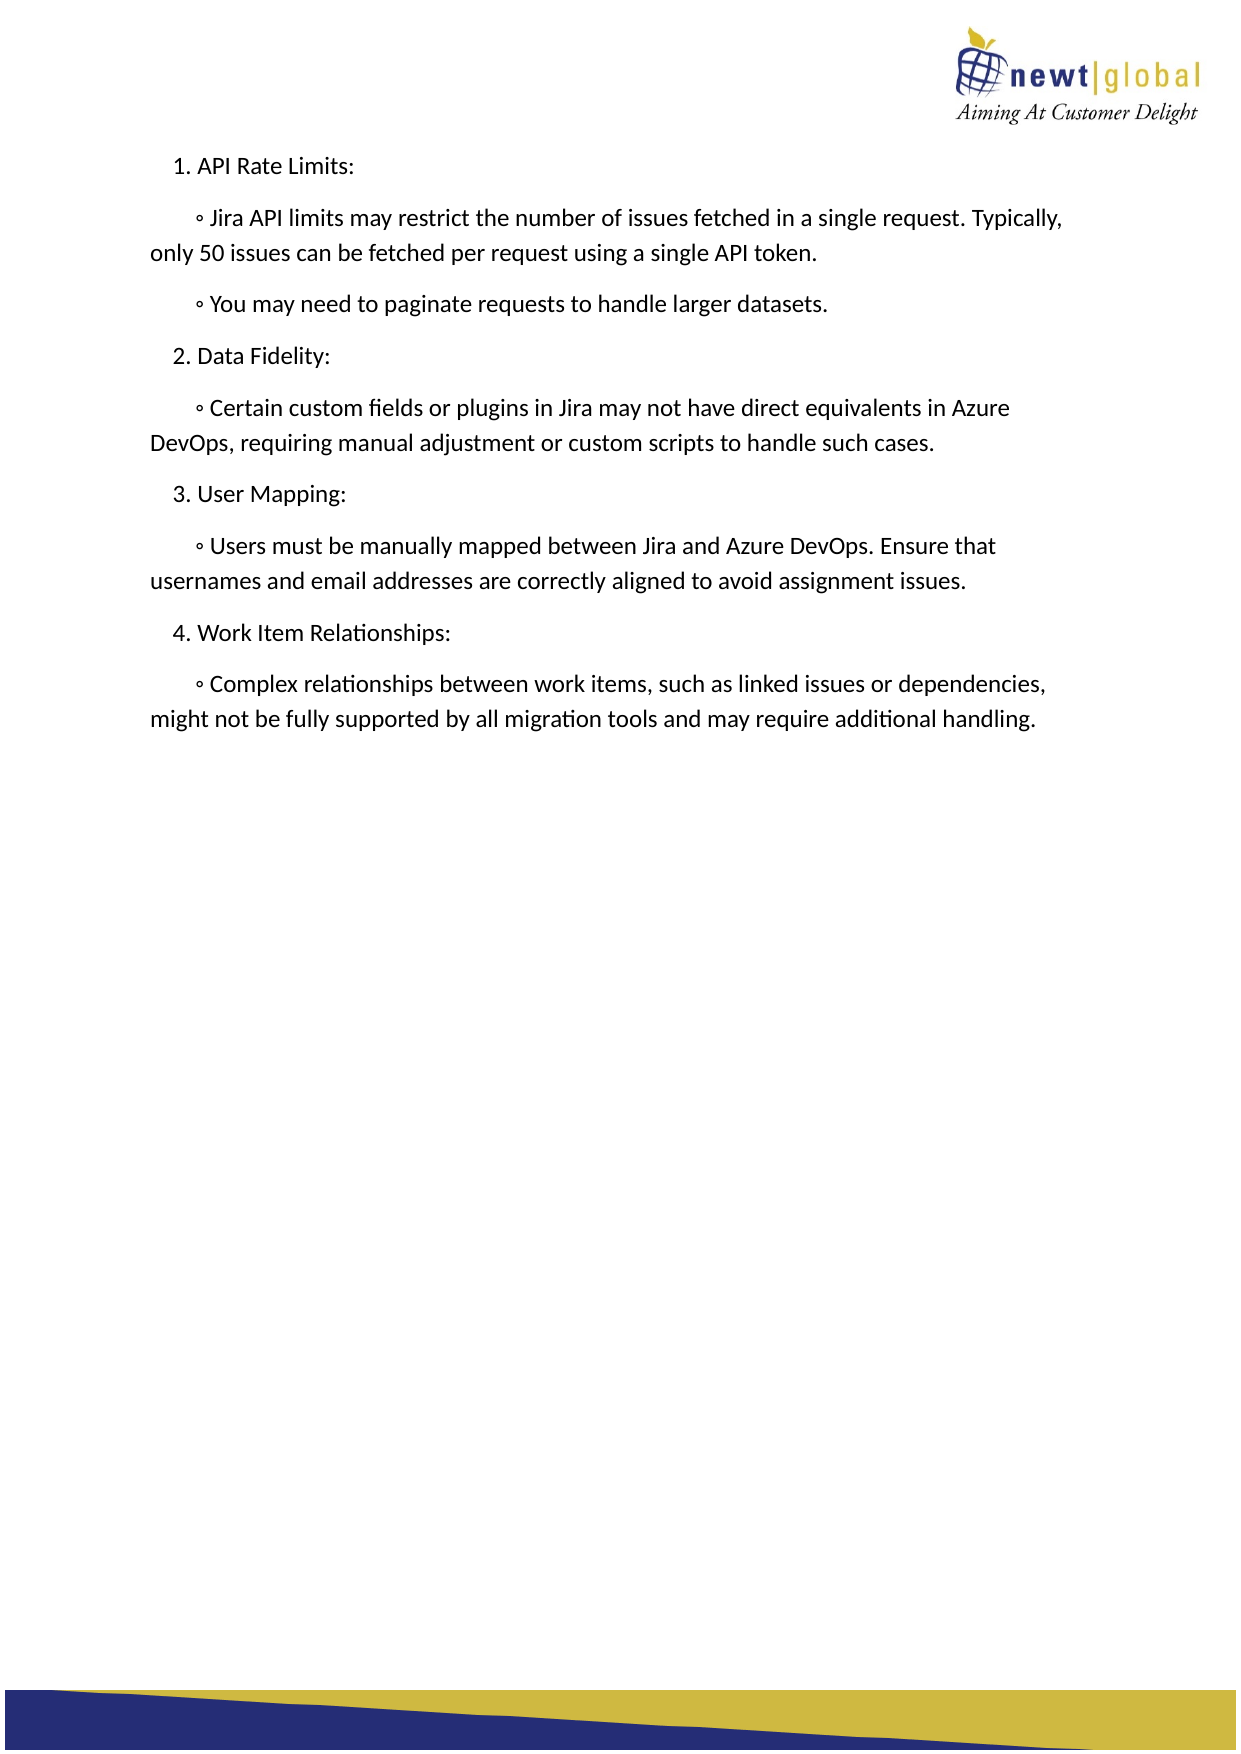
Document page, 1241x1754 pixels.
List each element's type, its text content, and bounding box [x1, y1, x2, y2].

text ◦ Certain custom fields or plugins in Jira may not have direct equivalents in Azure DevOps, requiring manual adjustment or custom scripts to handle such cases. [150, 392, 1090, 457]
text ◦ Jira API limits may restrict the number of issues fetched in a single request. Typically, only 50 issues can be fetched per request using a single API token. [150, 202, 1090, 267]
text 2. Data Fidelity: [150, 340, 1090, 371]
text ◦ Users must be manually mapped between Jira and Azure DevOps. Ensure that usernames and email addresses are correctly aligned to avoid assignment issues. [150, 530, 1090, 596]
picture [944, 26, 1209, 127]
text ◦ You may need to paginate requests to handle larger datasets. [150, 288, 1090, 319]
text ◦ Complex relationships between work items, such as linked issues or dependencies, might not be fully supported by all migration tools and may require additional handling. [150, 668, 1090, 734]
text 4. Work Item Relationships: [150, 617, 1090, 647]
text 3. User Mapping: [150, 478, 1090, 509]
text 1. API Rate Limits: [150, 150, 1090, 181]
